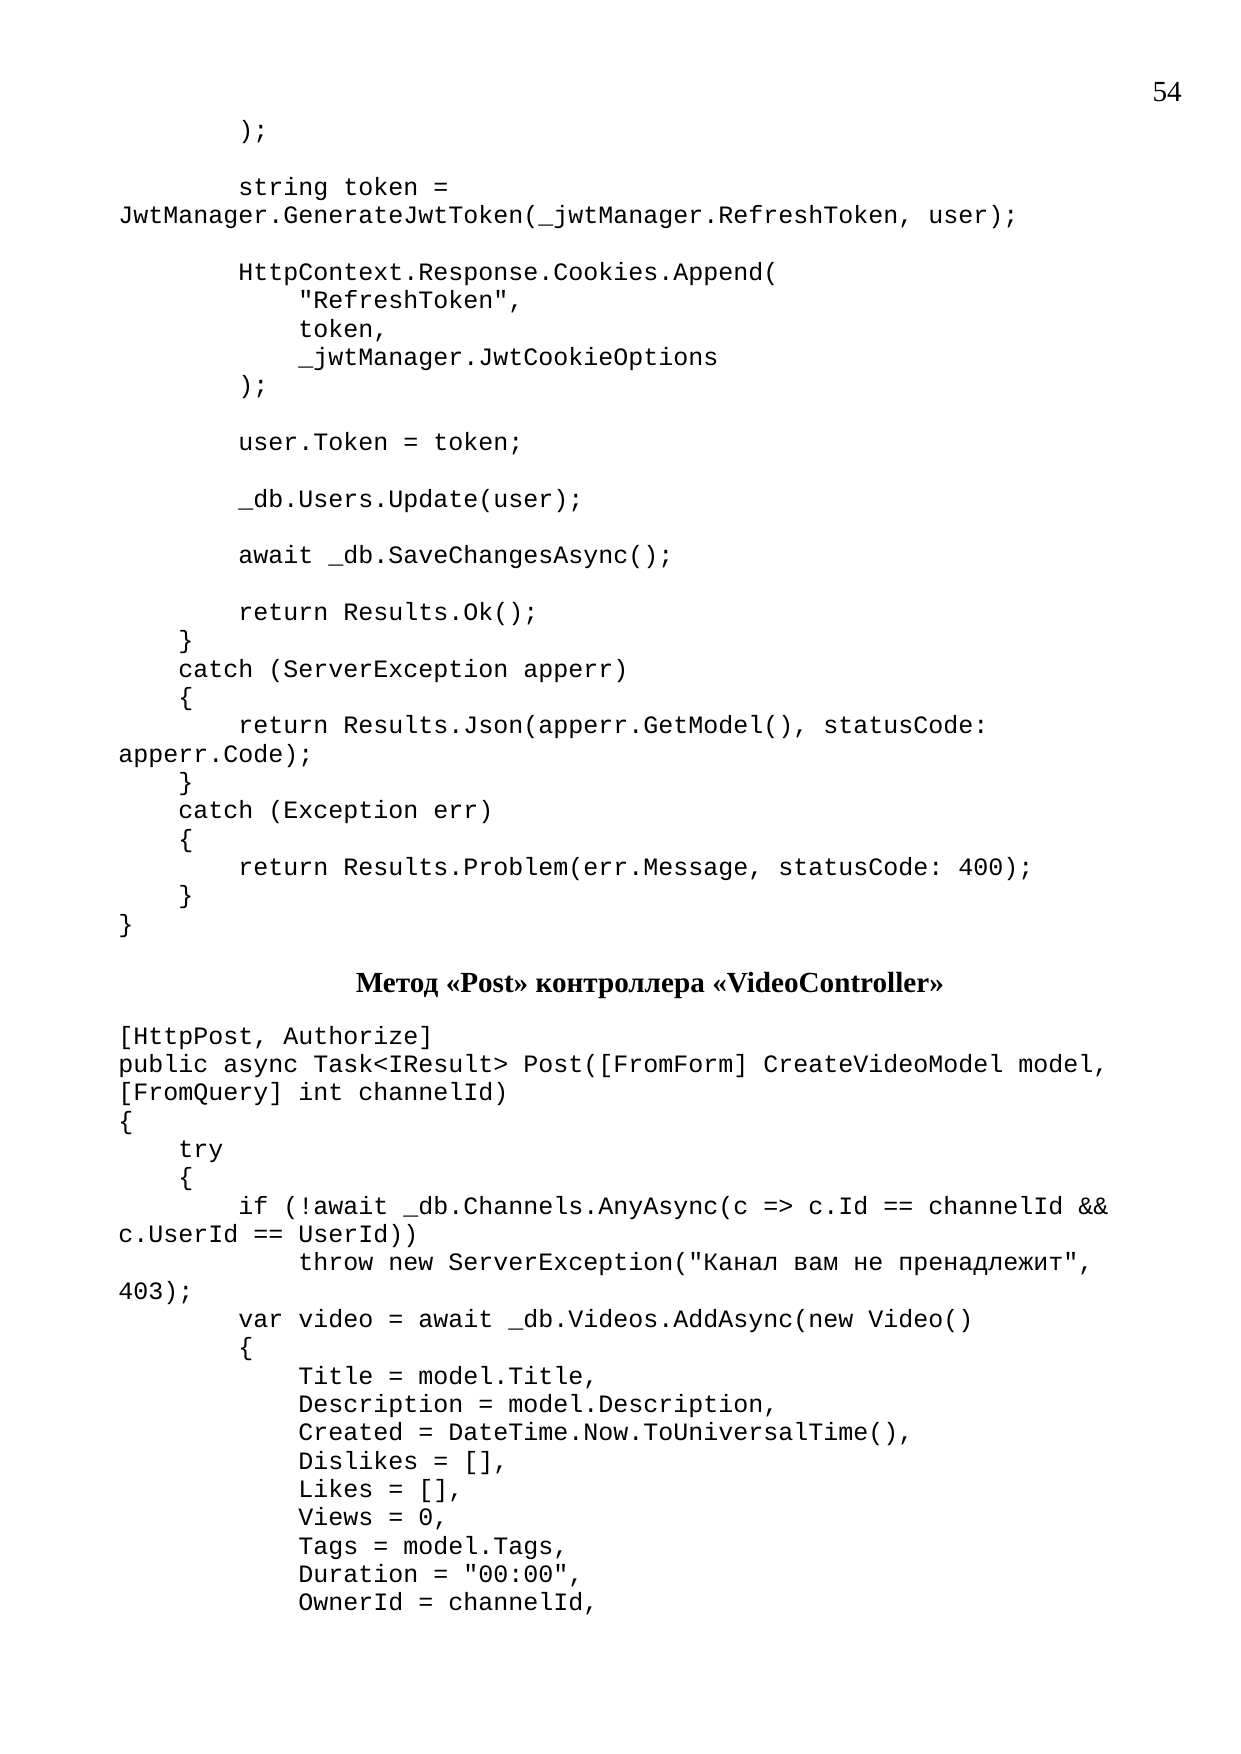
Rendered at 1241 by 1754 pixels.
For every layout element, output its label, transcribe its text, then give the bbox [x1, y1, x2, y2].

text catch (ServerException apperr) [118, 656, 1181, 685]
text Description = model.Description, [118, 1392, 1181, 1420]
text { [118, 685, 1181, 713]
text if (!await _db.Channels.AnyAsync(c => c.Id == channelId && c.UserId == UserId)) [118, 1193, 1181, 1250]
text { [118, 1165, 1181, 1193]
text var video = await _db.Videos.AddAsync(new Video() [118, 1307, 1181, 1335]
text Title = model.Title, [118, 1363, 1181, 1392]
text _db.Users.Update(user); [118, 486, 1181, 515]
text ); [118, 118, 1181, 146]
text return Results.Json(apperr.GetModel(), statusCode: apperr.Code); [118, 713, 1181, 770]
text { [118, 826, 1181, 855]
text token, [118, 316, 1181, 345]
text try [118, 1137, 1181, 1165]
text Tags = model.Tags, [118, 1533, 1181, 1562]
text return Results.Ok(); [118, 600, 1181, 628]
text HttpContext.Response.Cookies.Append( [118, 260, 1181, 288]
text return Results.Problem(err.Message, statusCode: 400); [118, 855, 1181, 883]
text catch (Exception err) [118, 798, 1181, 826]
text user.Token = token; [118, 430, 1181, 458]
text } [118, 770, 1181, 798]
text } [118, 628, 1181, 656]
text Метод «Post» контроллера «VideoController» [118, 965, 1181, 998]
text { [118, 1108, 1181, 1137]
text string token = JwtManager.GenerateJwtToken(_jwtManager.RefreshToken, user); [118, 175, 1181, 231]
text Views = 0, [118, 1505, 1181, 1533]
text Created = DateTime.Now.ToUniversalTime(), [118, 1420, 1181, 1448]
text } [118, 911, 1181, 940]
text Likes = [], [118, 1477, 1181, 1505]
text await _db.SaveChangesAsync(); [118, 543, 1181, 571]
text { [118, 1335, 1181, 1363]
text Duration = "00:00", [118, 1562, 1181, 1590]
text } [118, 883, 1181, 911]
text [HttpPost, Authorize] [118, 1023, 1181, 1052]
text throw new ServerException("Канал вам не пренадлежит", 403); [118, 1250, 1181, 1307]
text OwnerId = channelId, [118, 1590, 1181, 1618]
text public async Task<IResult> Post([FromForm] CreateVideoModel model, [FromQuery] int channelId) [118, 1052, 1181, 1108]
text ); [118, 373, 1181, 401]
text "RefreshToken", [118, 288, 1181, 316]
text Dislikes = [], [118, 1448, 1181, 1477]
text _jwtManager.JwtCookieOptions [118, 345, 1181, 373]
